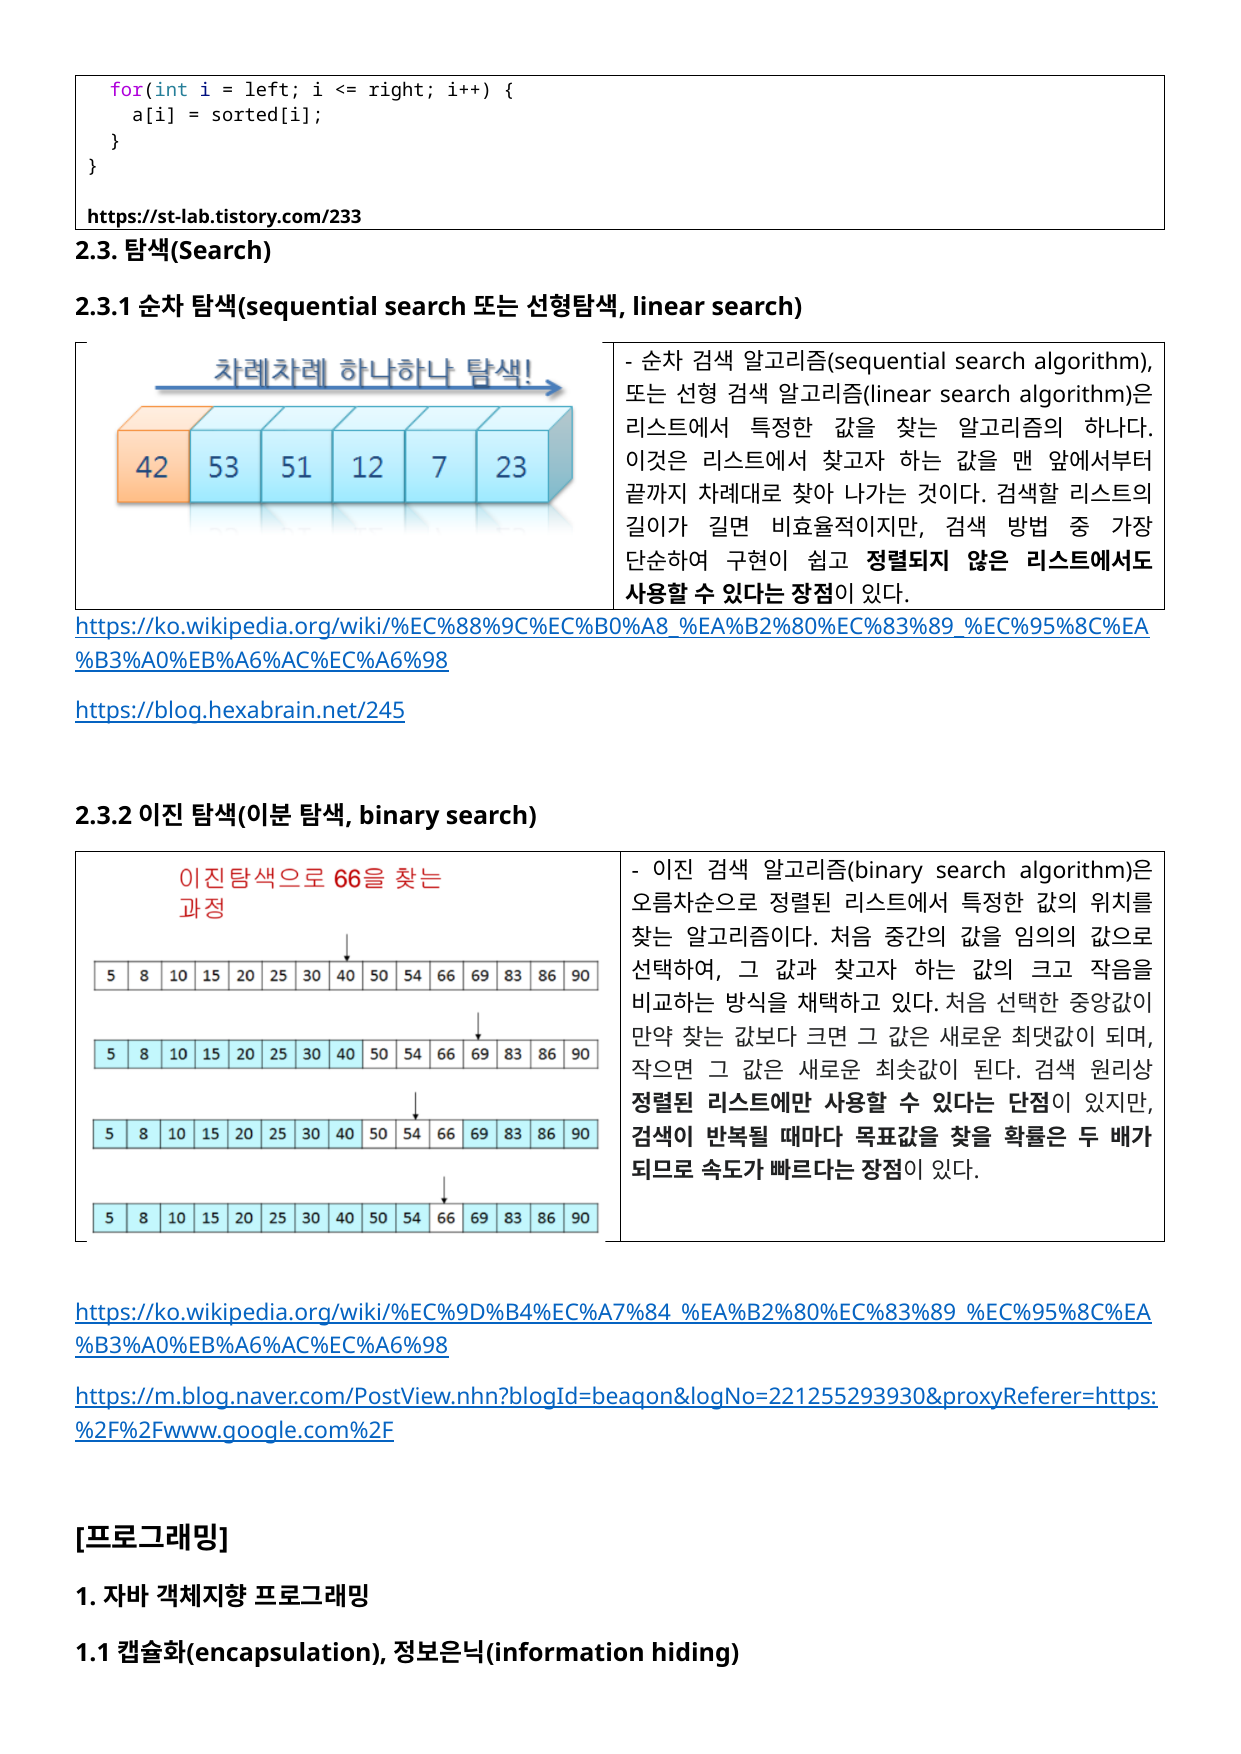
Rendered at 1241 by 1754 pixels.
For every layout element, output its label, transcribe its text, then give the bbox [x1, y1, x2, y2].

table_header - 순차 검색 알고리즘(sequential search algorithm), 또는 선형 검색 알고리즘(linear search algorithm)은 리스트에서 특정한 값을 찾는 알고리즘의 하나다. 이것은 리스트에서 찾고자 하는 값을 맨 앞에서부터 끝까지 차례대로 찾아 나가는 것이다. 검색할 리스트의 길이가 길면 비효율적이지만, 검색 방법 중 가장 단순하여 구현이 쉽고 정렬되지 않은 리스트에서도 사용할 수 있다는 장점이 있다. [614, 343, 1164, 609]
text 1. 자바 객체지향 프로그래밍 [75, 1577, 1165, 1613]
text https://blog.hexabrain.net/245 [75, 694, 1165, 726]
text 2.3. 탐색(Search) [75, 230, 1165, 266]
text 2.3.1 순차 탐색(sequential search 또는 선형탐색, linear search) [75, 286, 1165, 322]
text 1.1 캡슐화(encapsulation), 정보은닉(information hiding) [75, 1633, 1165, 1669]
picture [86, 342, 603, 548]
table_header [76, 852, 86, 1241]
table_header [76, 343, 613, 609]
picture [86, 852, 606, 1242]
text https://ko.wikipedia.org/wiki/%EC%9D%B4%EC%A7%84_%EA%B2%80%EC%83%89_%EC%95%8C%EA%B3%A0%EB%A6%AC%EC%A6%98 [75, 1296, 1165, 1361]
text https://m.blog.naver.com/PostView.nhn?blogId=beaqon&logNo=221255293930&proxyReferer=https:%2F%2Fwww.google.com%2F [75, 1380, 1165, 1445]
text 2.3.2 이진 탐색(이분 탐색, binary search) [75, 795, 1165, 831]
text [프로그래밍] [75, 1514, 1165, 1557]
text https://ko.wikipedia.org/wiki/%EC%88%9C%EC%B0%A8_%EA%B2%80%EC%83%89_%EC%95%8C%EA%B3%A0%EB%A6%AC%EC%A6%98 [75, 610, 1165, 675]
table_header [606, 852, 620, 1241]
table_header - 이진 검색 알고리즘(binary search algorithm)은 오름차순으로 정렬된 리스트에서 특정한 값의 위치를 찾는 알고리즘이다. 처음 중간의 값을 임의의 값으로 선택하여, 그 값과 찾고자 하는 값의 크고 작음을 비교하는 방식을 채택하고 있다. 처음 선택한 중앙값이 만약 찾는 값보다 크면 그 값은 새로운 최댓값이 되며, 작으면 그 값은 새로운 최솟값이 된다. 검색 원리상 정렬된 리스트에만 사용할 수 있다는 단점이 있지만, 검색이 반복될 때마다 목표값을 찾을 확률은 두 배가 되므로 속도가 빠르다는 장점이 있다. [621, 852, 1164, 1241]
